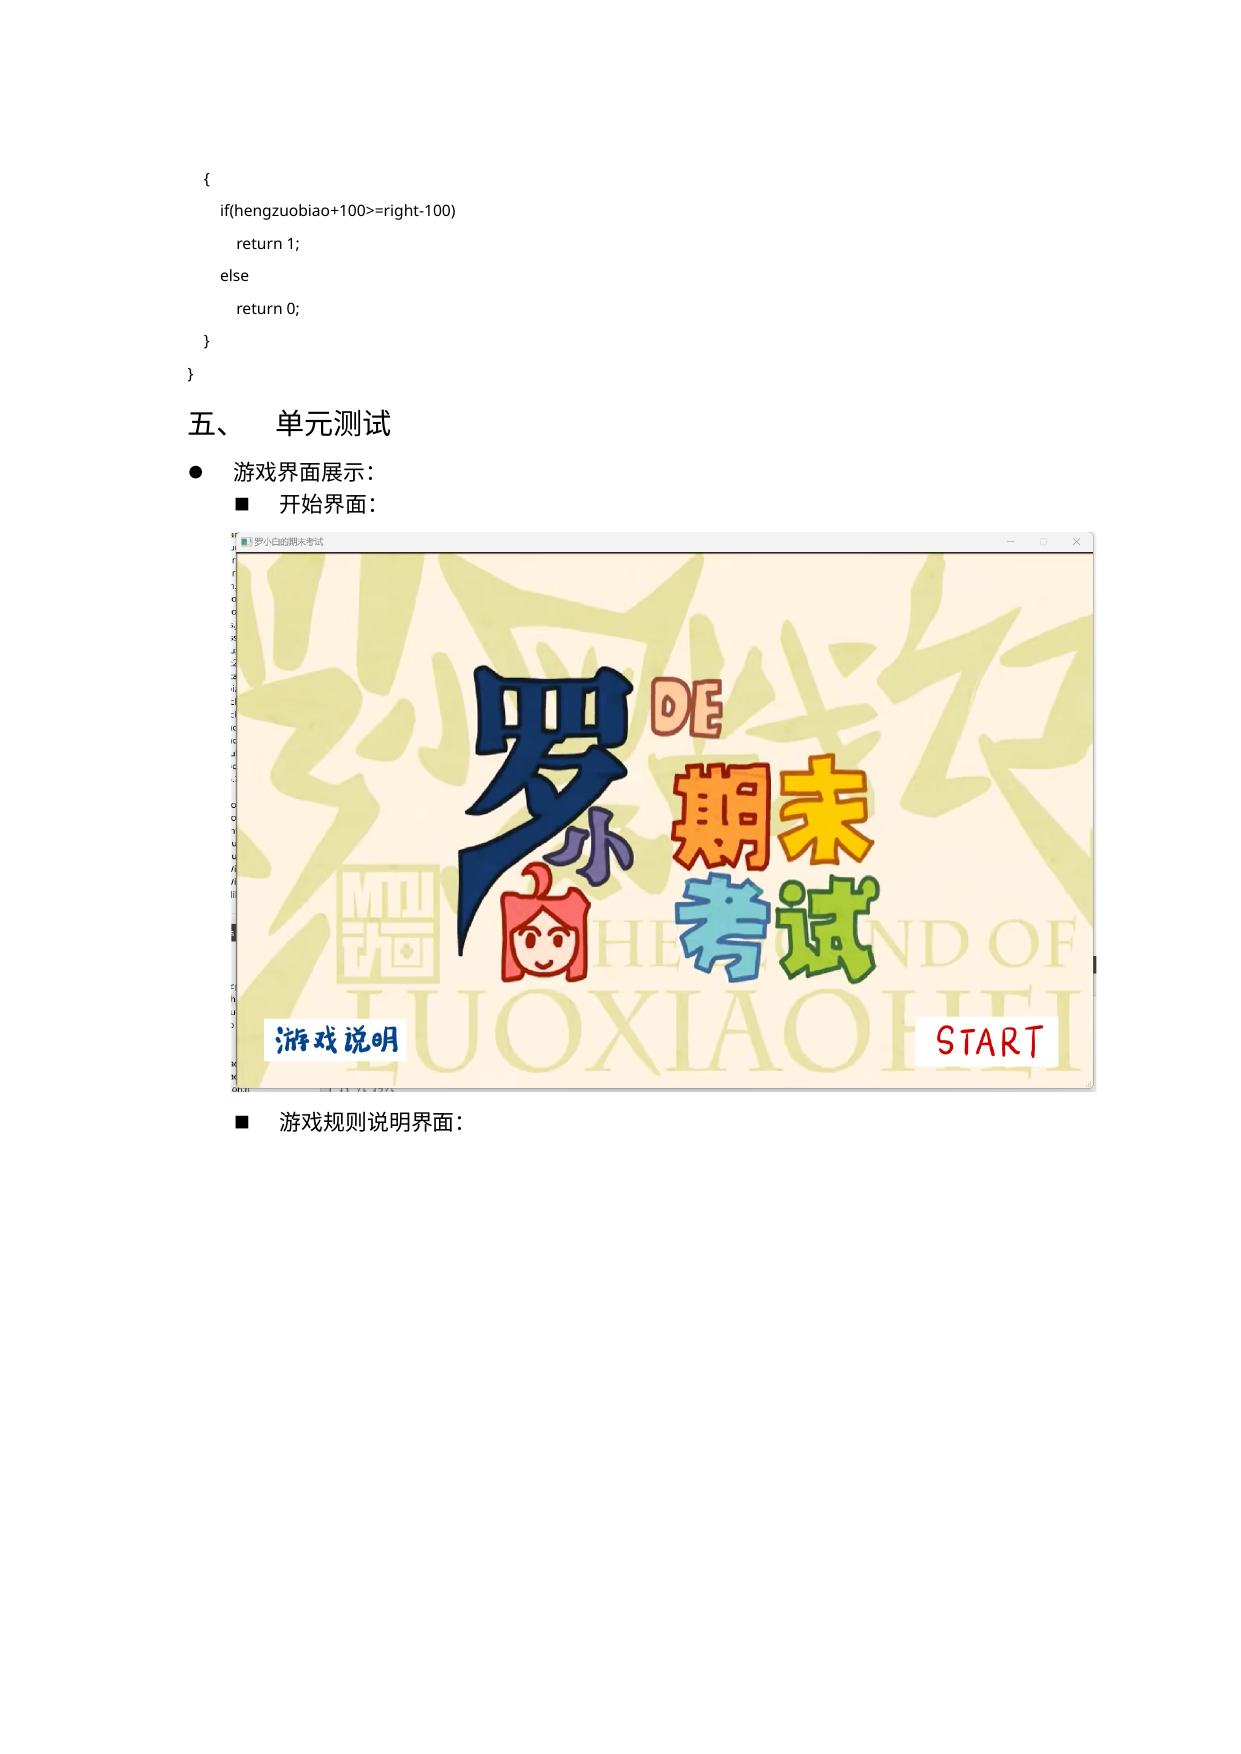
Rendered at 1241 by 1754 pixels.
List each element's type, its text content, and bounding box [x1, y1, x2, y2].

picture [231, 532, 1097, 1092]
text { [187, 162, 1053, 194]
text return 0; [187, 292, 1053, 324]
text return 1; [187, 227, 1053, 259]
text else [187, 259, 1053, 292]
text if(hengzuobiao+100>=right-100) [187, 194, 1053, 227]
list 单元测试 [187, 389, 1053, 454]
text } [187, 357, 1053, 389]
text } [187, 324, 1053, 357]
list 游戏界面展示： [187, 454, 1053, 487]
list 开始界面： [233, 487, 1053, 519]
list 游戏规则说明界面： [233, 1104, 1053, 1137]
